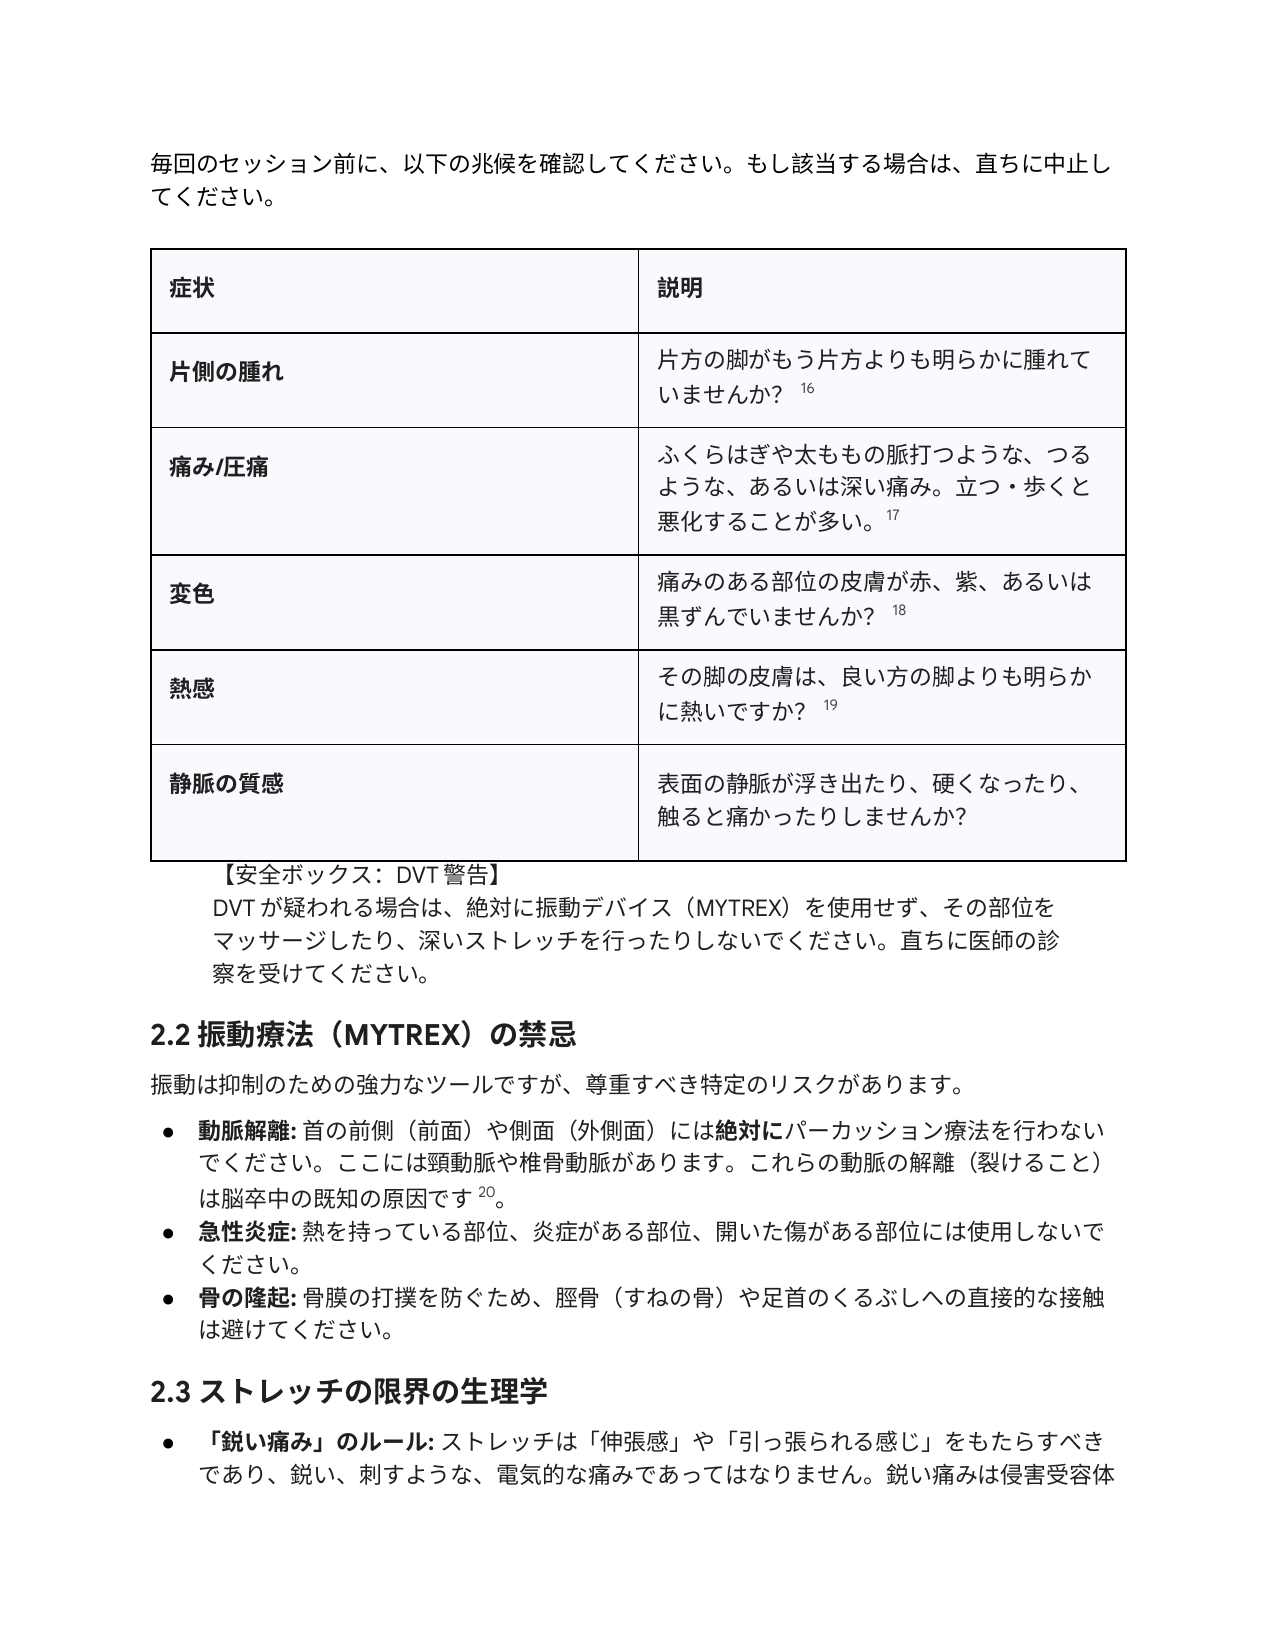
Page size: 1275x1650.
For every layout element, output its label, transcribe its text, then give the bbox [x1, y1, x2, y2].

table_cell 熱感 [152, 651, 638, 743]
text 振動は抑制のための強力なツールですが、尊重すべき特定のリスクがあります。 [150, 1072, 1125, 1101]
table_cell 静脈の質感 [152, 745, 638, 860]
table_cell 片側の腫れ [152, 334, 638, 427]
text 【安全ボックス：DVT警告】 [212, 862, 1062, 891]
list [161, 1428, 1125, 1490]
table_header 説明 [639, 250, 1125, 332]
table_cell ふくらはぎや太ももの脈打つような、つるような、あるいは深い痛み。立つ・歩くと悪化することが多い。17 [639, 428, 1125, 554]
table_cell 片方の脚がもう片方よりも明らかに腫れていませんか？ 16 [639, 334, 1125, 427]
table_cell 痛みのある部位の皮膚が赤、紫、あるいは黒ずんでいませんか？ 18 [639, 556, 1125, 649]
table_cell 痛み/圧痛 [152, 428, 638, 554]
table_cell 表面の静脈が浮き出たり、硬くなったり、触ると痛かったりしませんか？ [639, 745, 1125, 860]
list 骨の隆起: 骨膜の打撲を防ぐため、脛骨（すねの骨）や足首のくるぶしへの直接的な接触は避けてください。 [161, 1284, 1125, 1345]
text 毎回のセッション前に、以下の兆候を確認してください。もし該当する場合は、直ちに中止してください。 [150, 150, 1125, 211]
table_cell 変色 [152, 556, 638, 649]
table_cell その脚の皮膚は、良い方の脚よりも明らかに熱いですか？ 19 [639, 651, 1125, 743]
subtitle 2.3 ストレッチの限界の生理学 [150, 1374, 1125, 1411]
list 急性炎症: 熱を持っている部位、炎症がある部位、開いた傷がある部位には使用しないでください。 [161, 1218, 1125, 1280]
table_header 症状 [152, 250, 638, 332]
text DVTが疑われる場合は、絶対に振動デバイス（MYTREX）を使用せず、その部位をマッサージしたり、深いストレッチを行ったりしないでください。直ちに医師の診察を受けてください。 [212, 894, 1062, 989]
subtitle 2.2 振動療法（MYTREX）の禁忌 [150, 1018, 1125, 1054]
list 動脈解離: 首の前側（前面）や側面（外側面）には絶対にパーカッション療法を行わないでください。ここには頸動脈や椎骨動脈があります。これらの動脈の解離（裂けること）は脳卒中の既知の原因です20。 [161, 1117, 1125, 1214]
